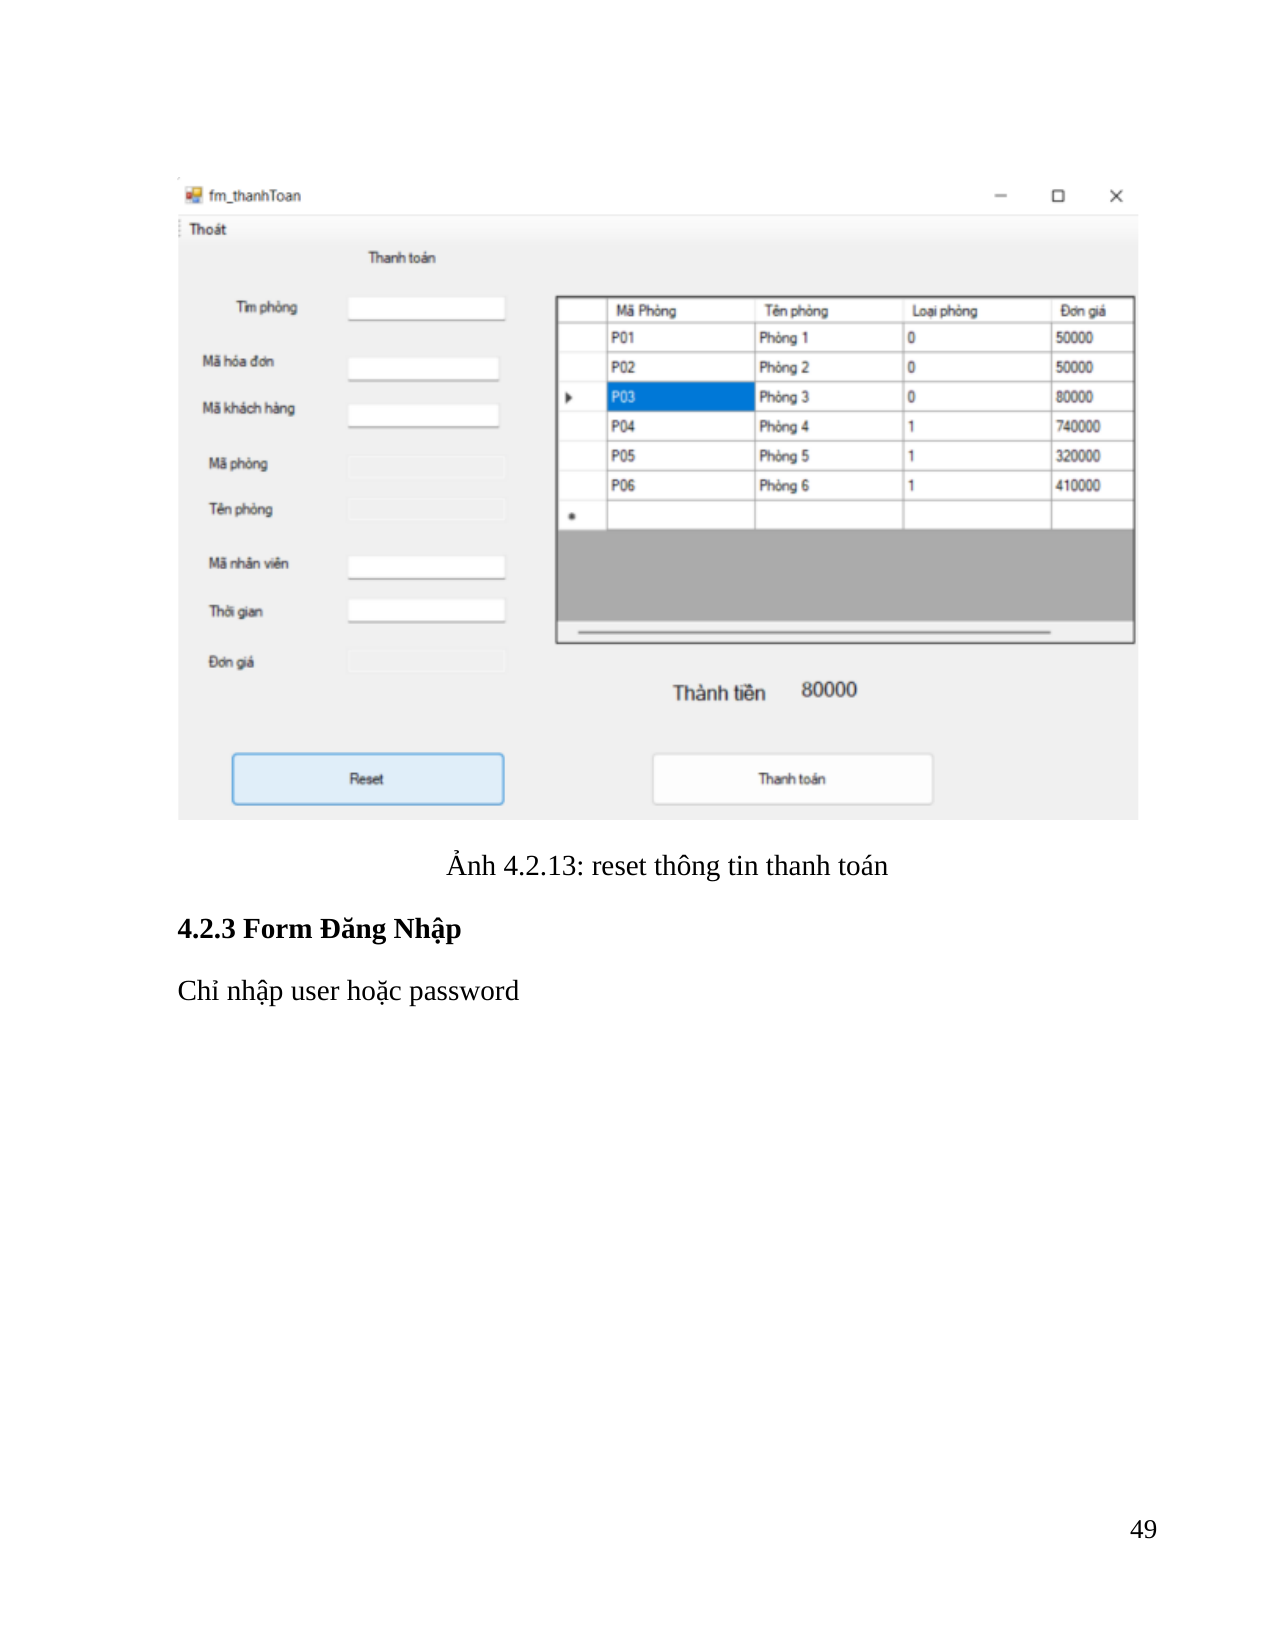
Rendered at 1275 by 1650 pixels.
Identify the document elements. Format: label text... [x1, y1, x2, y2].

text Chỉ nhập user hoặc password [177, 973, 1157, 1007]
picture [177, 177, 1139, 820]
text 4.2.3 Form Đăng Nhập [177, 911, 1157, 944]
text Ảnh 4.2.13: reset thông tin thanh toán [177, 848, 1157, 881]
